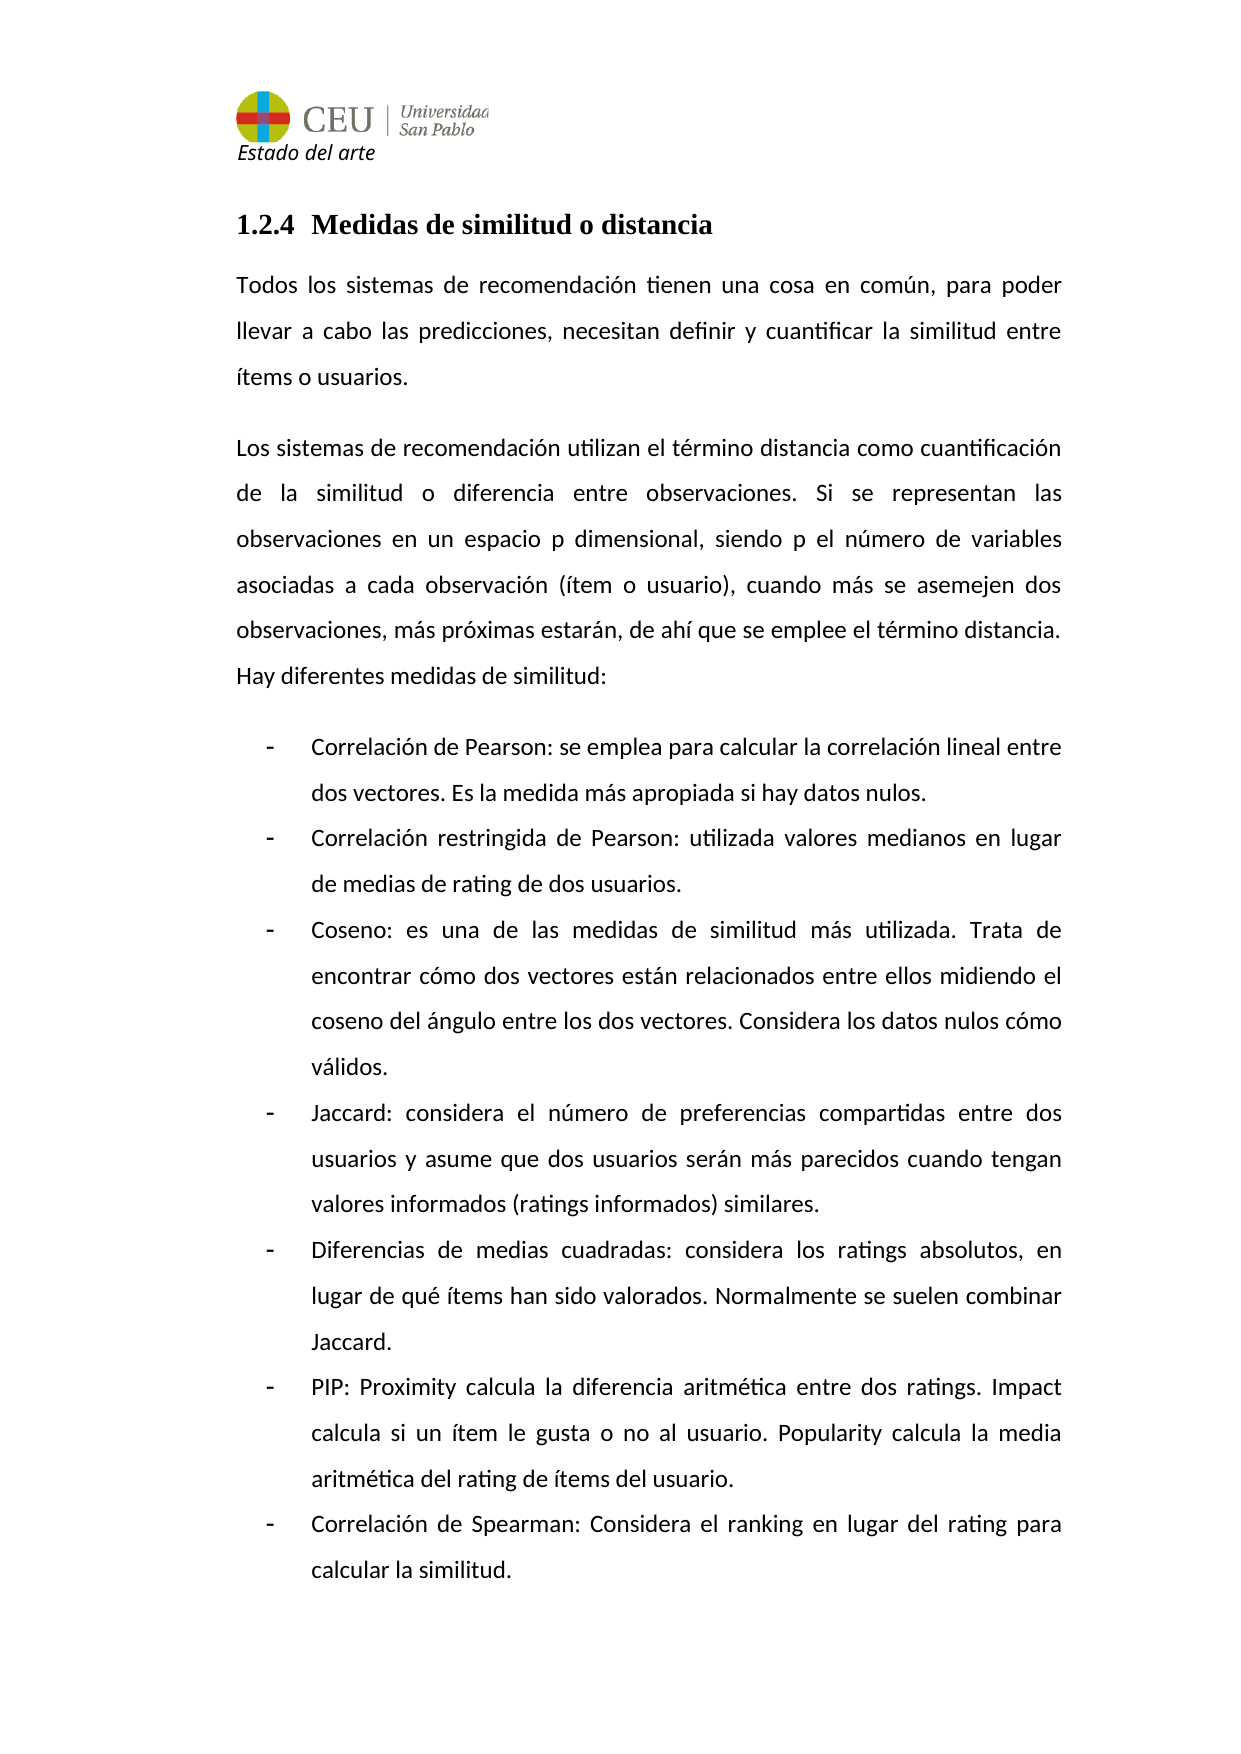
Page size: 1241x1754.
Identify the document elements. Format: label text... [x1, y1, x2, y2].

picture [235, 89, 489, 143]
subtitle Medidas de similitud o distancia [236, 207, 1063, 240]
text Todos los sistemas de recomendación tienen una cosa en común, para poder llevar a cabo las predicciones, necesitan definir y cuantificar la similitud entre ítems o usuarios. [236, 269, 1063, 392]
list Jaccard: considera el número de preferencias compartidas entre dos usuarios y asume que dos usuarios serán más parecidos cuando tengan valores informados (ratings informados) similares. [266, 1097, 1063, 1219]
list Diferencias de medias cuadradas: considera los ratings absolutos, en lugar de qué ítems han sido valorados. Normalmente se suelen combinar Jaccard. [266, 1234, 1063, 1356]
list Correlación de Spearman: Considera el ranking en lugar del rating para calcular la similitud. [266, 1508, 1063, 1585]
list Correlación restringida de Pearson: utilizada valores medianos en lugar de medias de rating de dos usuarios. [266, 823, 1063, 899]
list PIP: Proximity calcula la diferencia aritmética entre dos ratings. Impact calcula si un ítem le gusta o no al usuario. Popularity calcula la media aritmética del rating de ítems del usuario. [266, 1371, 1063, 1493]
list Coseno: es una de las medidas de similitud más utilizada. Trata de encontrar cómo dos vectores están relacionados entre ellos midiendo el coseno del ángulo entre los dos vectores. Considera los datos nulos cómo válidos. [266, 914, 1063, 1082]
list Correlación de Pearson: se emplea para calcular la correlación lineal entre dos vectores. Es la medida más apropiada si hay datos nulos. [266, 731, 1063, 807]
text Los sistemas de recomendación utilizan el término distancia como cuantificación de la similitud o diferencia entre observaciones. Si se representan las observaciones en un espacio p dimensional, siendo p el número de variables asociadas a cada observación (ítem o usuario), cuando más se asemejen dos observaciones, más próximas estarán, de ahí que se emplee el término distancia. Hay diferentes medidas de similitud: [236, 432, 1063, 691]
